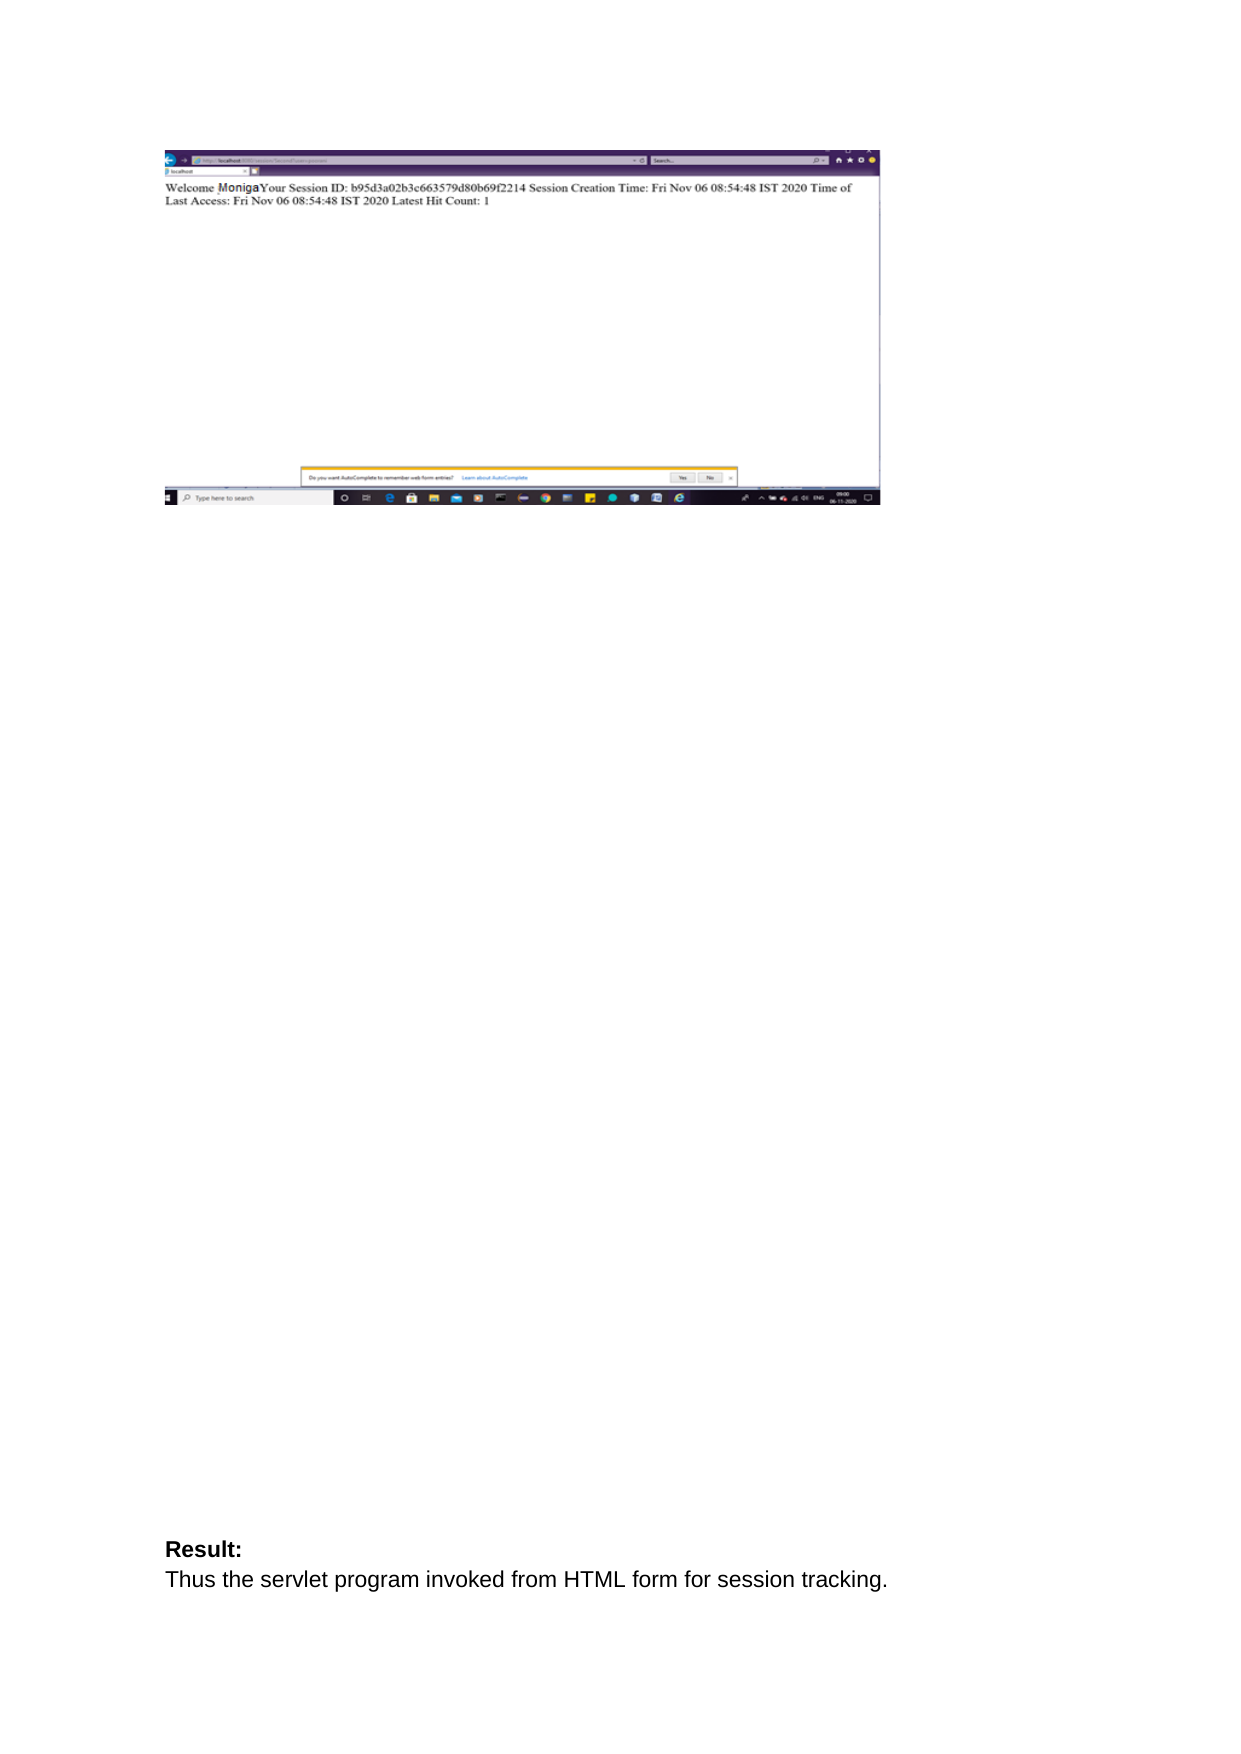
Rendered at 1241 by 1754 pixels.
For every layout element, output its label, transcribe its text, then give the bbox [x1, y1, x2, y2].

list Result: [165, 1536, 1090, 1562]
list Thus the servlet program invoked from HTML form for session tracking. [165, 1566, 1090, 1592]
